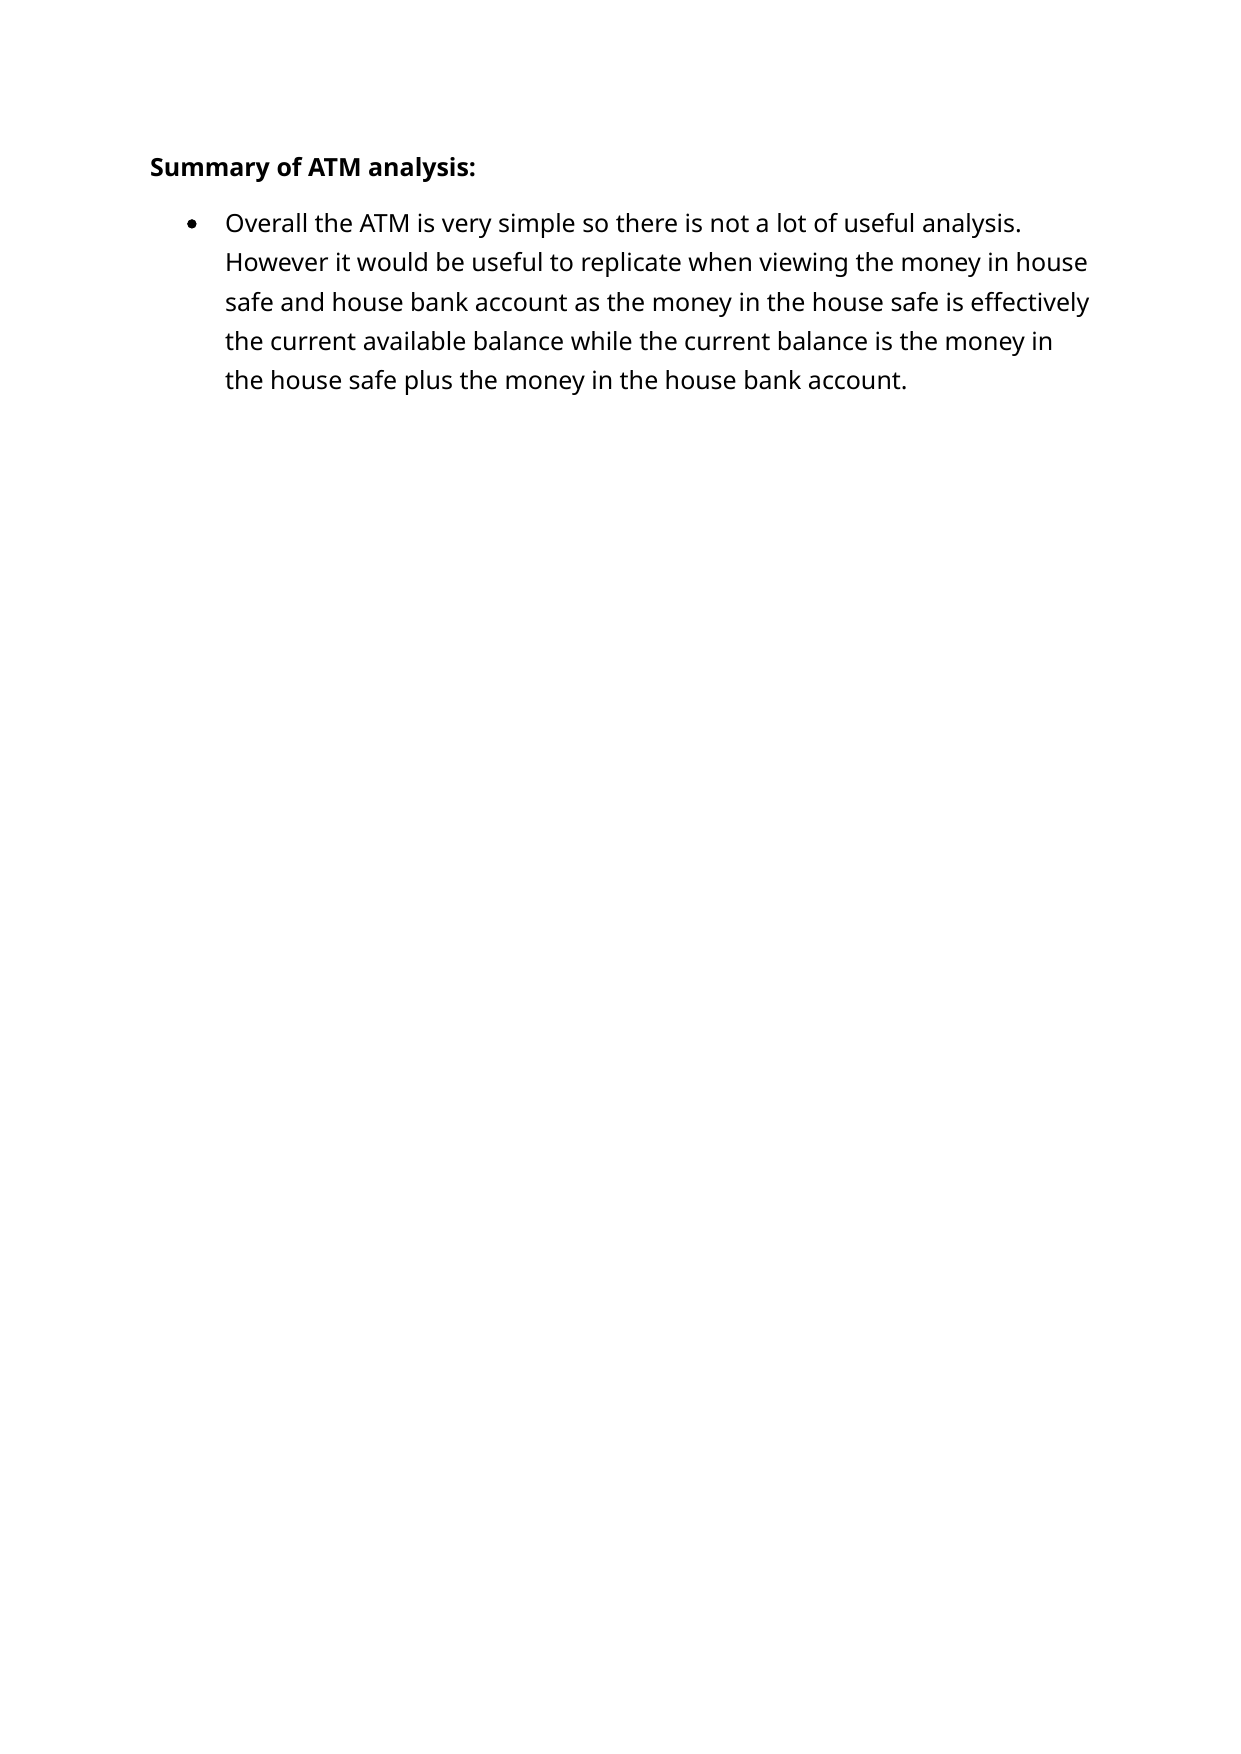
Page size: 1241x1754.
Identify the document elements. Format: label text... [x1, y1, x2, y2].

text Summary of ATM analysis: [150, 150, 1090, 184]
list Overall the ATM is very simple so there is not a lot of useful analysis. However it would be useful to replicate when viewing the money in house safe and house bank account as the money in the house safe is effectively the current available balance while the current balance is the money in the house safe plus the money in the house bank account. [187, 206, 1090, 397]
